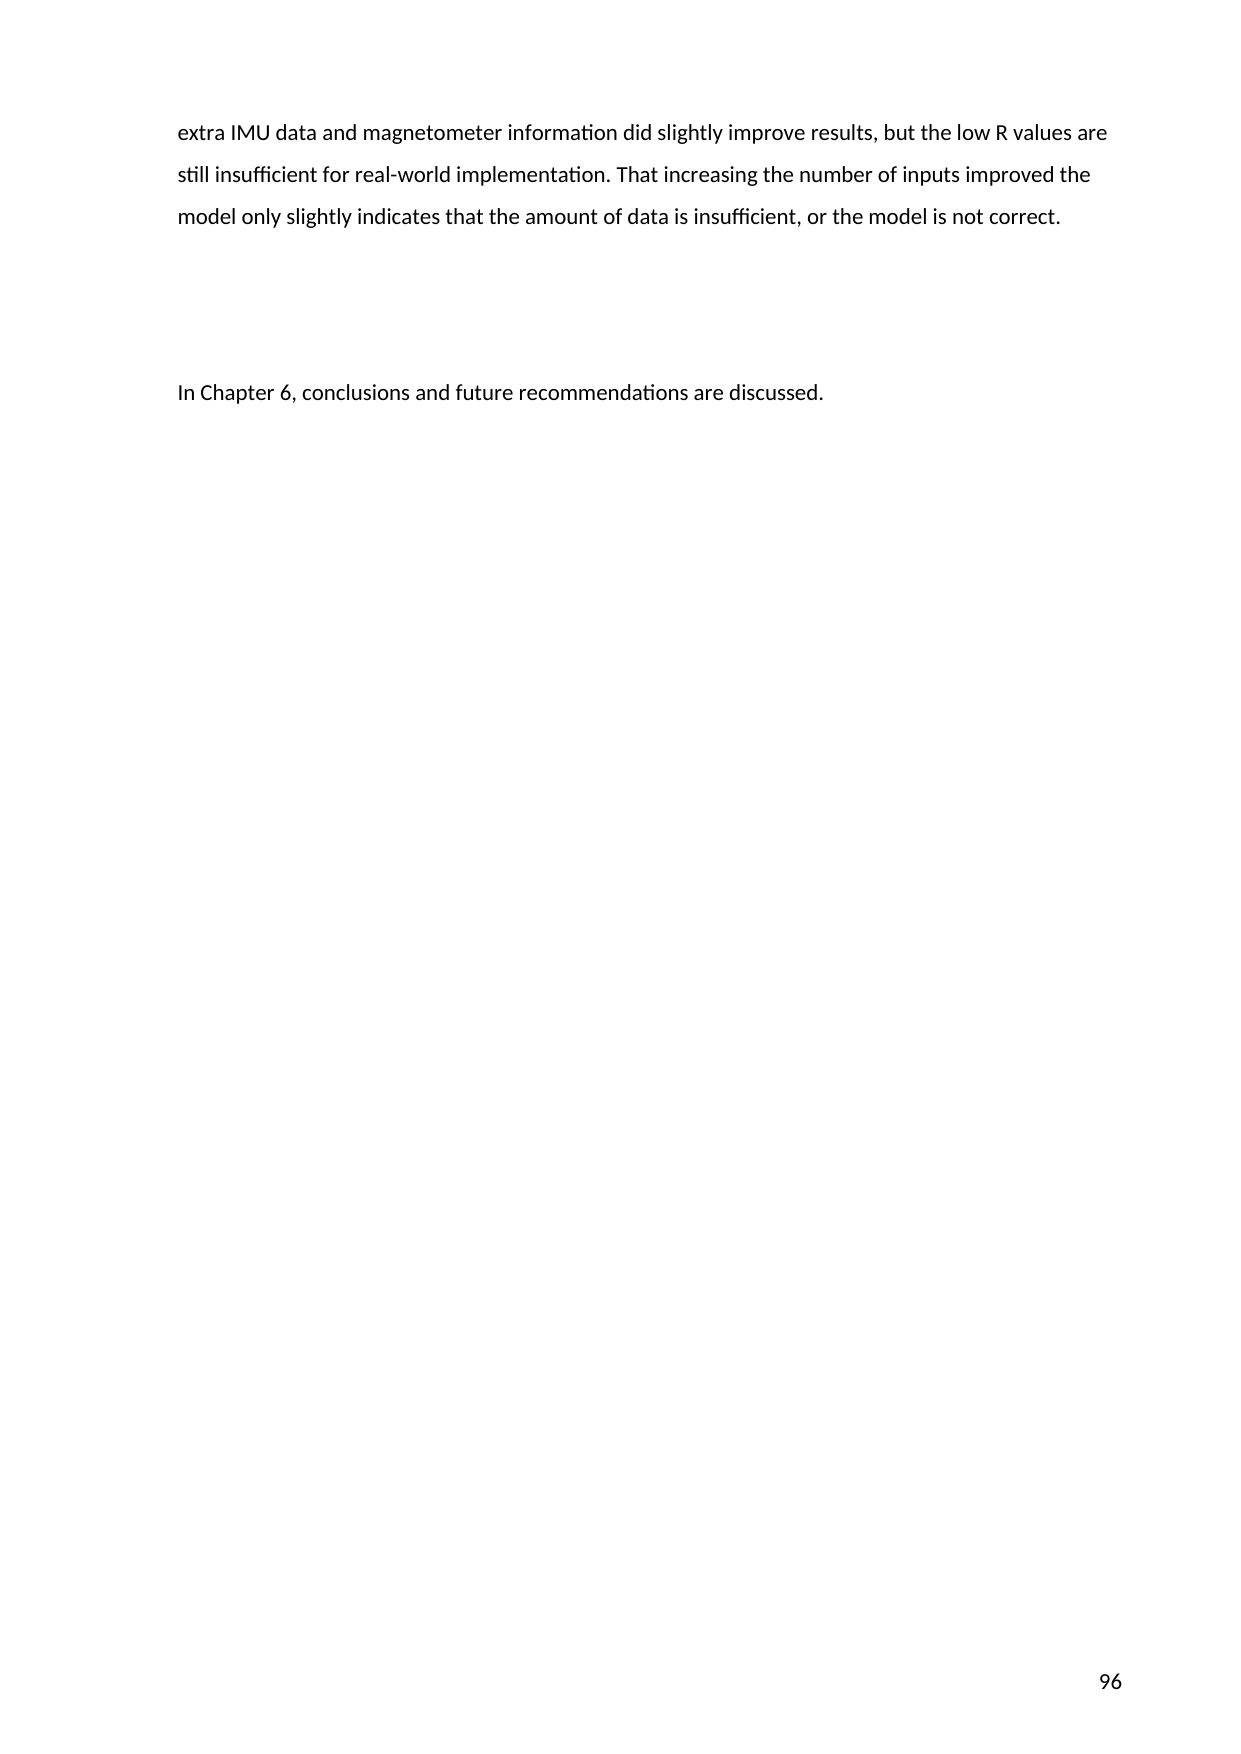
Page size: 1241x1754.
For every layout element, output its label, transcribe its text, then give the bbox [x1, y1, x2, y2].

text In Chapter 6, conclusions and future recommendations are discussed. [177, 336, 1122, 406]
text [177, 118, 1122, 230]
